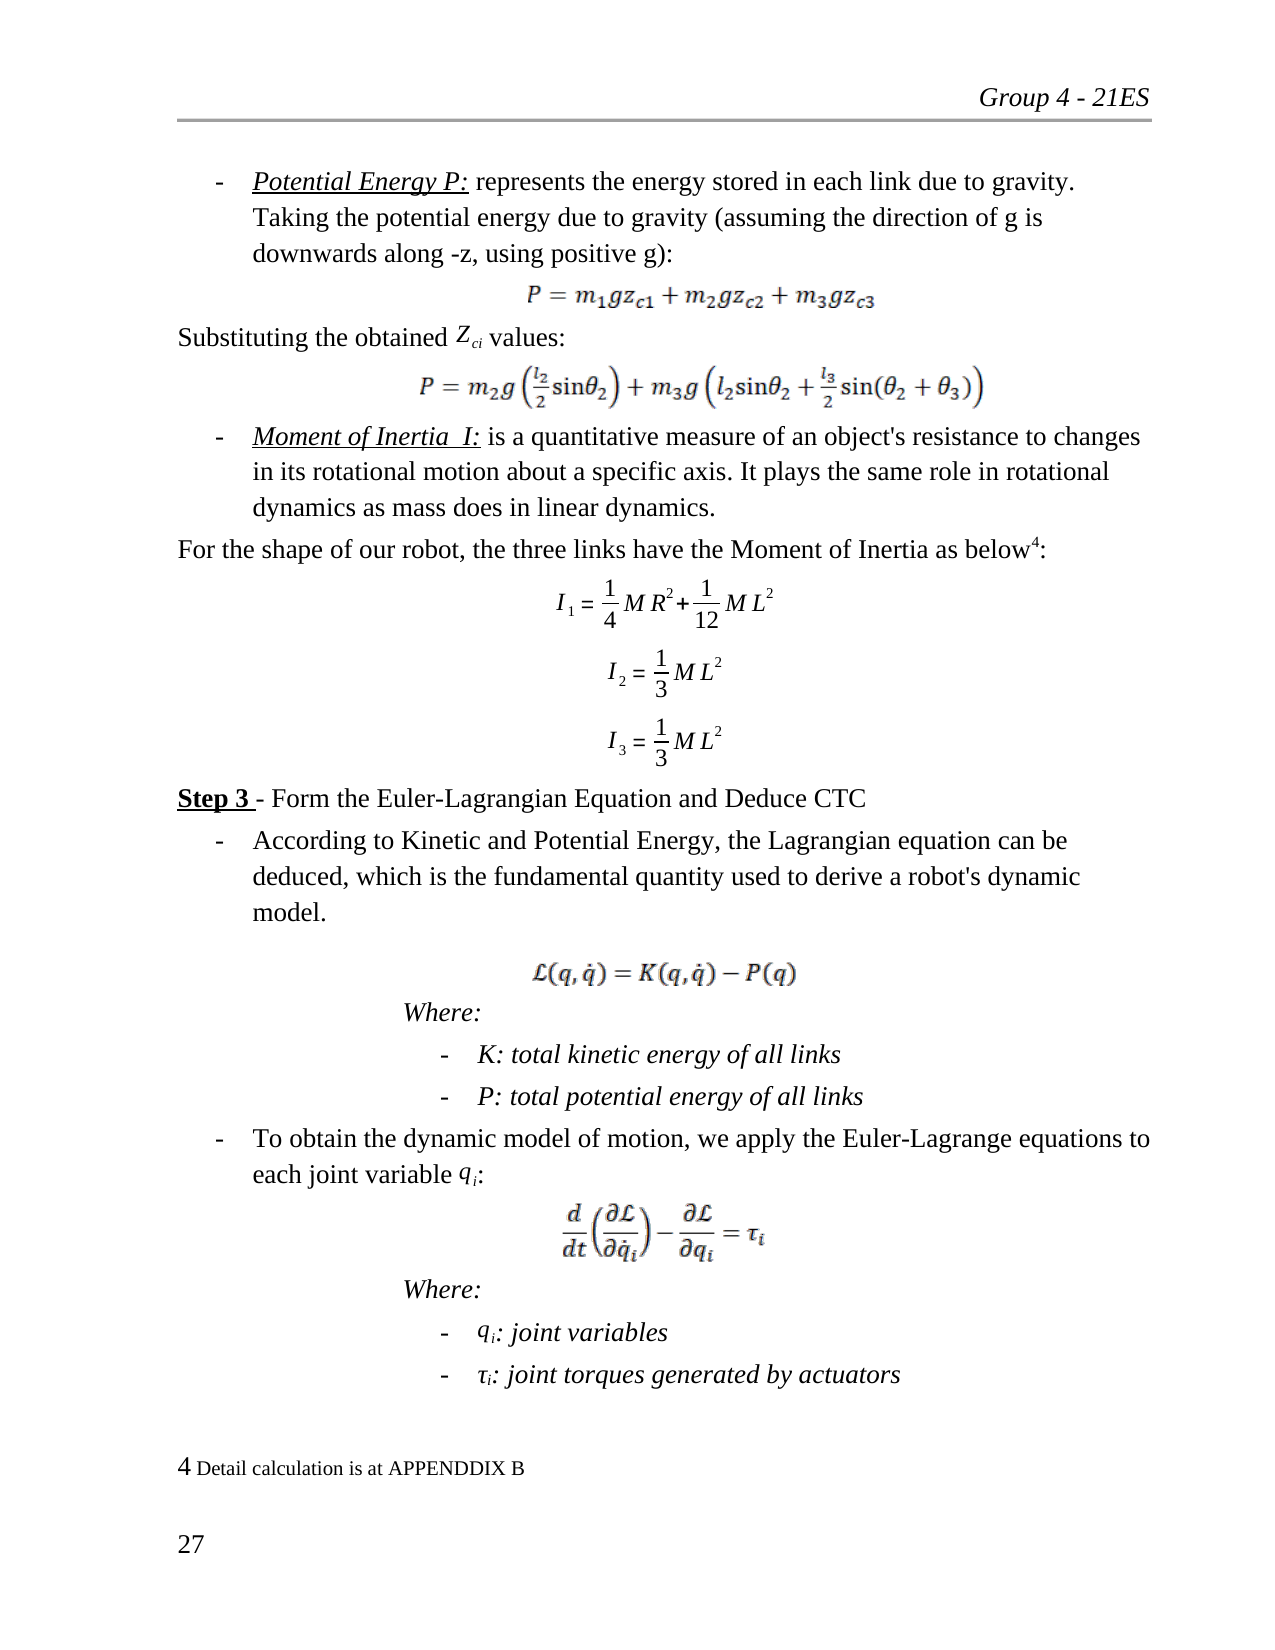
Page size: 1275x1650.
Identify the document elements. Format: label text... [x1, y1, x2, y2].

list K: total kinetic energy of all links [440, 1038, 1152, 1069]
picture [528, 278, 875, 308]
list Moment of Inertia I: is a quantitative measure of an object's resistance to changes in its rotational motion about a specific axis. It plays the same role in rotational dynamics as mass does in linear dynamics. [215, 419, 1152, 522]
text Step 3 - Form the Euler-Lagrangian Equation and Deduce CTC [177, 782, 1152, 813]
text Where: [327, 996, 1152, 1027]
picture [532, 937, 797, 986]
text For the shape of our robot, the three links have the Moment of Inertia as below: [177, 533, 1152, 564]
picture [419, 362, 985, 409]
text Where: [402, 1273, 1152, 1305]
text = [177, 575, 1152, 634]
list : joint variables [440, 1316, 1152, 1347]
list P: total potential energy of all links [440, 1080, 1152, 1111]
text = [177, 644, 1152, 703]
list To obtain the dynamic model of motion, we apply the Euler-Lagrange equations to each joint variable : [215, 1122, 1152, 1189]
list Potential Energy P: represents the energy stored in each link due to gravity. Taking the potential energy due to gravity (assuming the direction of g is downwards along -z, using positive g): [215, 165, 1152, 268]
list According to Kinetic and Potential Energy, the Lagrangian equation can be deduced, which is the fundamental quantity used to derive a robot's dynamic model. [215, 824, 1152, 927]
list τi: joint torques generated by actuators [440, 1358, 1152, 1389]
text = [177, 713, 1152, 772]
picture [562, 1200, 767, 1263]
text Substituting the obtained values: [177, 321, 1152, 352]
